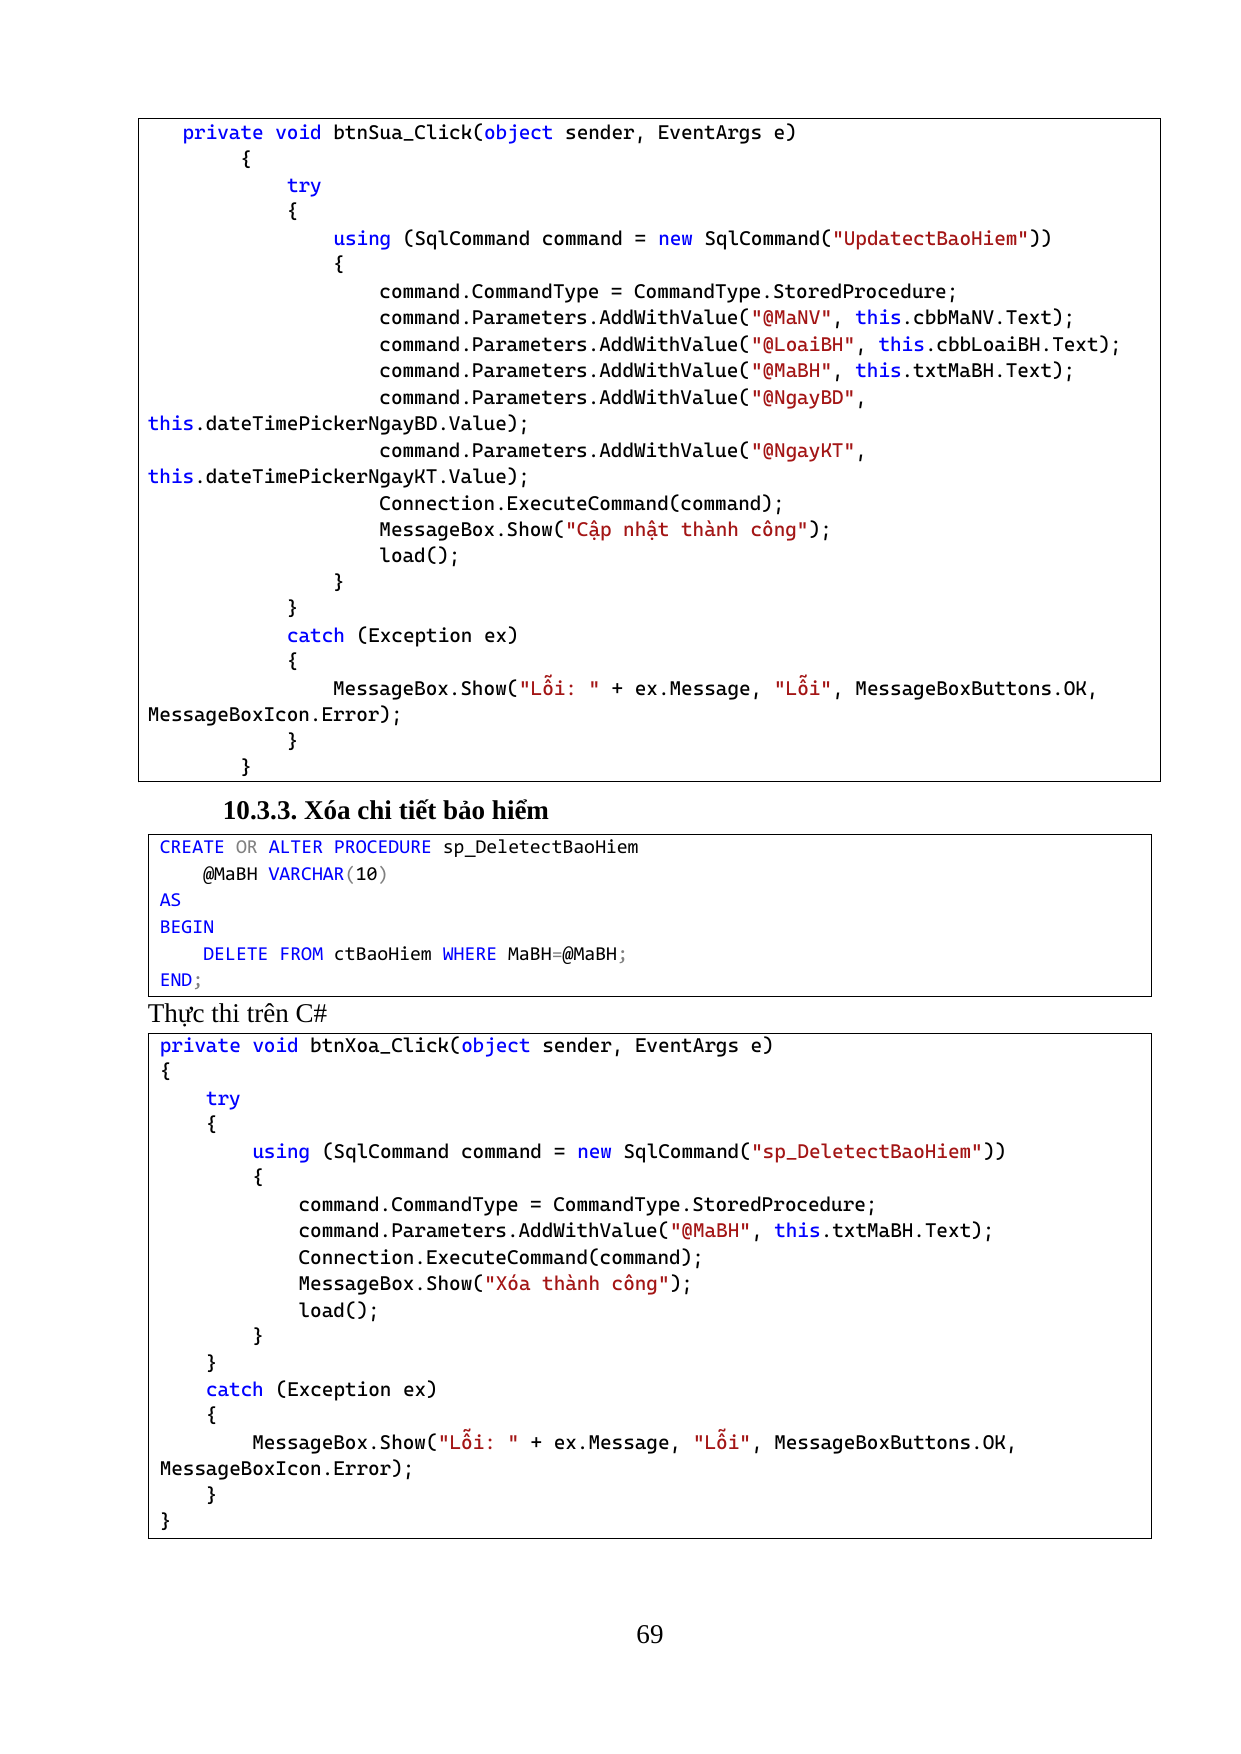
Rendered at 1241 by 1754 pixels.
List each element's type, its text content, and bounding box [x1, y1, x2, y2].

subtitle 10.3.3. Xóa chi tiết bảo hiểm [223, 794, 1152, 825]
table_header private void btnXoa_Click(object sender, EventArgs e) { try { using (SqlCommand command = new SqlCommand("sp_DeletectBaoHiem")) { command.CommandType = CommandType.StoredProcedure; command.Parameters.AddWithValue("@MaBH", this.txtMaBH.Text); Connection.ExecuteCommand(command); MessageBox.Show("Xóa thành công"); load(); } } catch (Exception ex) { MessageBox.Show("Lỗi: " + ex.Message, "Lỗi", MessageBoxButtons.OK, MessageBoxIcon.Error); } } [149, 1034, 1151, 1538]
text { [139, 197, 1160, 224]
text command.Parameters.AddWithValue("@NgayBD", this.dateTimePickerNgayBD.Value); [139, 383, 1160, 435]
text load(); [139, 541, 1160, 568]
text Connection.ExecuteCommand(command); [139, 488, 1160, 515]
text { [139, 250, 1160, 277]
text using (SqlCommand command = new SqlCommand("UpdatectBaoHiem")) [139, 224, 1160, 250]
text Thực thi trên C# [148, 997, 1152, 1028]
text command.CommandType = CommandType.StoredProcedure; [139, 277, 1160, 303]
text { [139, 144, 1160, 171]
text command.Parameters.AddWithValue("@MaNV", this.cbbMaNV.Text); [139, 303, 1160, 329]
text private void btnSua_Click(object sender, EventArgs e) [139, 119, 1160, 144]
text } [139, 727, 1160, 753]
text MessageBox.Show("Cập nhật thành công"); [139, 515, 1160, 541]
text } [139, 753, 1160, 781]
table_header CREATE OR ALTER PROCEDURE sp_DeletectBaoHiem @MaBH VARCHAR(10) AS BEGIN DELETE FROM ctBaoHiem WHERE MaBH=@MaBH; END; [149, 835, 1151, 996]
text catch (Exception ex) [139, 621, 1160, 647]
text MessageBox.Show("Lỗi: " + ex.Message, "Lỗi", MessageBoxButtons.OK, MessageBoxIcon.Error); [139, 674, 1160, 726]
text } [139, 594, 1160, 621]
text command.Parameters.AddWithValue("@NgayKT", this.dateTimePickerNgayKT.Value); [139, 436, 1160, 488]
text } [139, 568, 1160, 594]
text { [139, 647, 1160, 673]
text command.Parameters.AddWithValue("@MaBH", this.txtMaBH.Text); [139, 356, 1160, 382]
text command.Parameters.AddWithValue("@LoaiBH", this.cbbLoaiBH.Text); [139, 330, 1160, 356]
text try [139, 171, 1160, 197]
